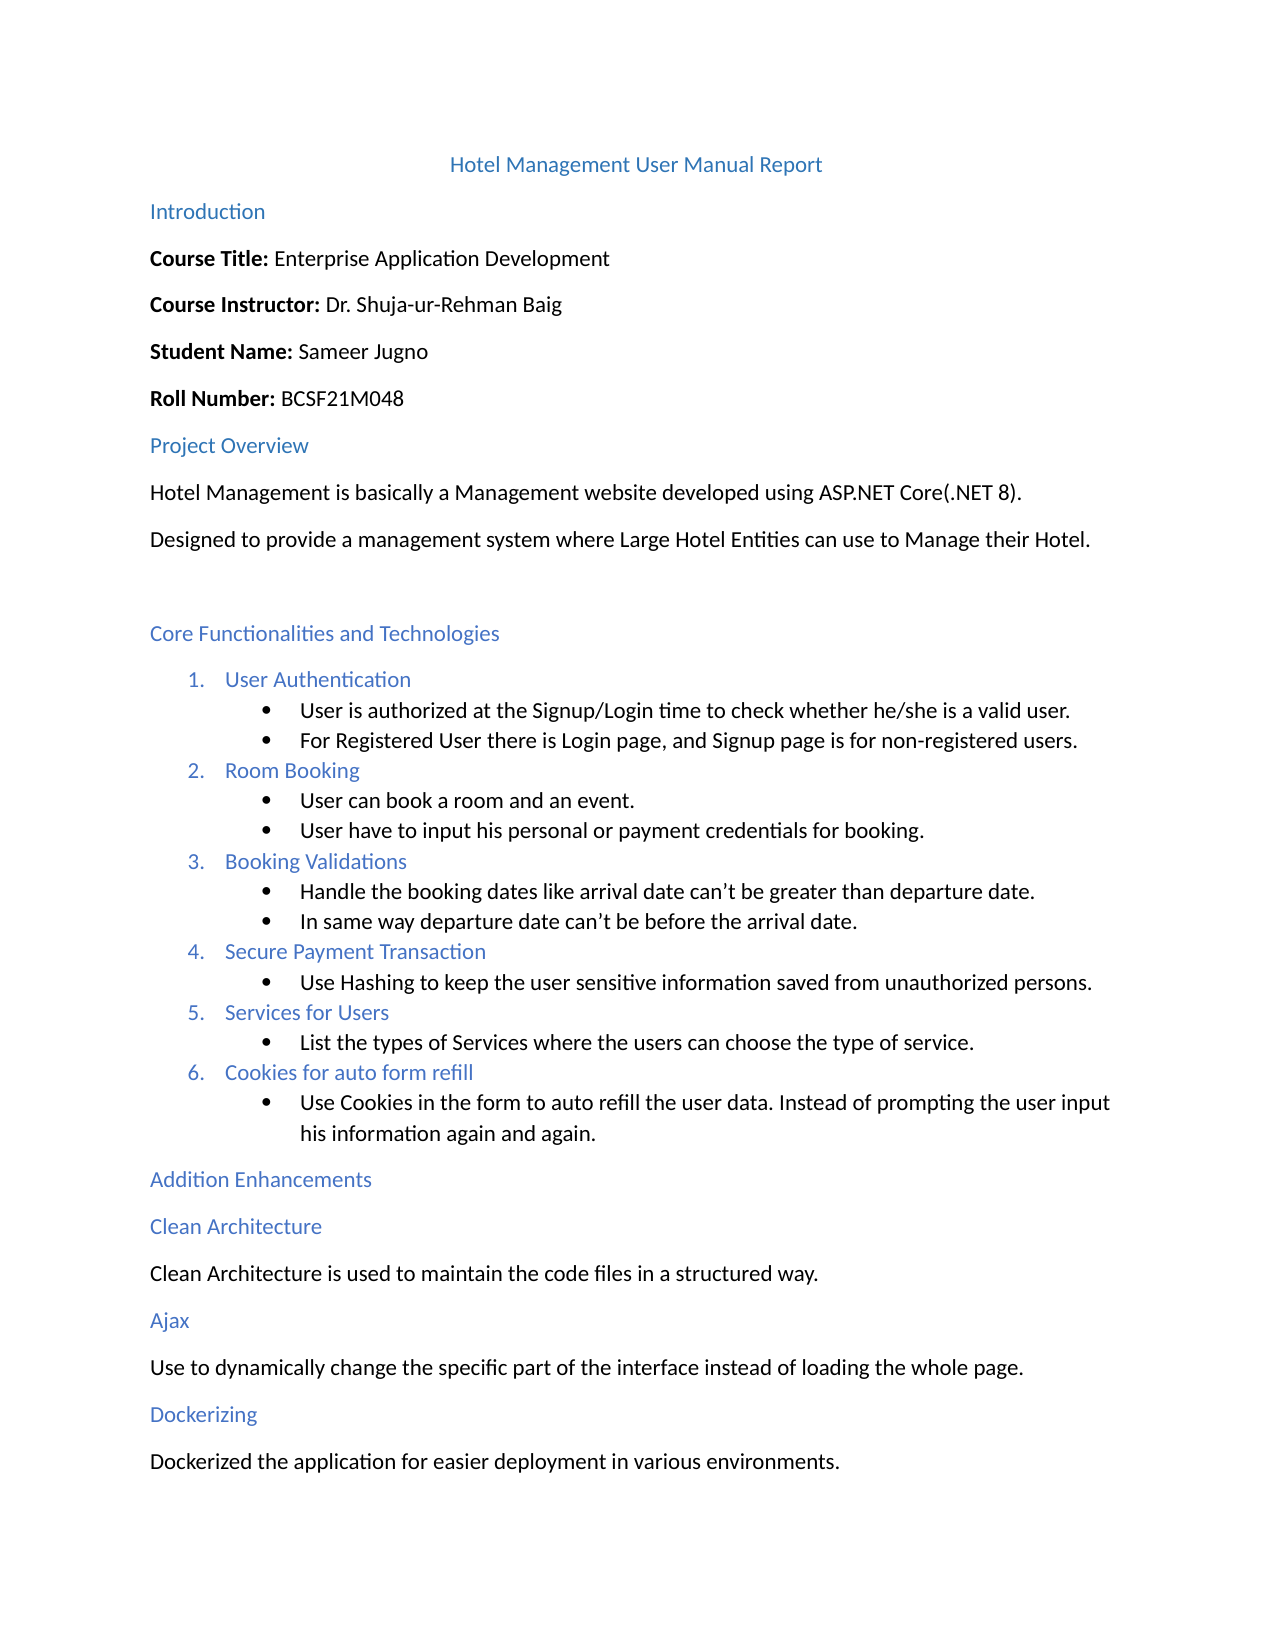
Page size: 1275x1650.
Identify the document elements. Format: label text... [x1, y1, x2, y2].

text Roll Number: BCSF21M048 [150, 384, 1125, 412]
text Student Name: Sameer Jugno [150, 337, 1125, 366]
text Introduction [150, 197, 1125, 225]
text Clean Architecture is used to maintain the code files in a structured way. [150, 1259, 1125, 1287]
text Hotel Management is basically a Management website developed using ASP.NET Core(.NET 8). [150, 478, 1125, 506]
text Use to dynamically change the specific part of the interface instead of loading the whole page. [150, 1353, 1125, 1381]
list Secure Payment Transaction [187, 937, 1125, 966]
list Handle the booking dates like arrival date can’t be greater than departure date. [262, 877, 1125, 905]
list Services for Users [187, 998, 1125, 1026]
text Clean Architecture [150, 1212, 1125, 1241]
text Designed to provide a management system where Large Hotel Entities can use to Manage their Hotel. [150, 525, 1125, 553]
text Core Functionalities and Technologies [150, 619, 1125, 647]
list User Authentication [187, 666, 1125, 694]
list Room Booking [187, 756, 1125, 784]
list For Registered User there is Login page, and Signup page is for non-registered users. [262, 726, 1125, 754]
text Dockerized the application for easier deployment in various environments. [150, 1447, 1125, 1475]
list Use Cookies in the form to auto refill the user data. Instead of prompting the user input his information again and again. [262, 1088, 1125, 1147]
list In same way departure date can’t be before the arrival date. [262, 907, 1125, 935]
list Cookies for auto form refill [187, 1058, 1125, 1086]
text Ajax [150, 1306, 1125, 1334]
text Hotel Management User Manual Report [150, 150, 1125, 178]
list User is authorized at the Signup/Login time to check whether he/she is a valid user. [262, 696, 1125, 724]
text Course Instructor: Dr. Shuja-ur-Rehman Baig [150, 291, 1125, 319]
text Dockerizing [150, 1400, 1125, 1428]
list List the types of Services where the users can choose the type of service. [262, 1028, 1125, 1056]
list User have to input his personal or payment credentials for booking. [262, 817, 1125, 845]
list Booking Validations [187, 847, 1125, 875]
text Course Title: Enterprise Application Development [150, 244, 1125, 272]
list User can book a room and an event. [262, 786, 1125, 814]
list Use Hashing to keep the user sensitive information saved from unauthorized persons. [262, 968, 1125, 996]
text Project Overview [150, 431, 1125, 459]
text Addition Enhancements [150, 1166, 1125, 1194]
